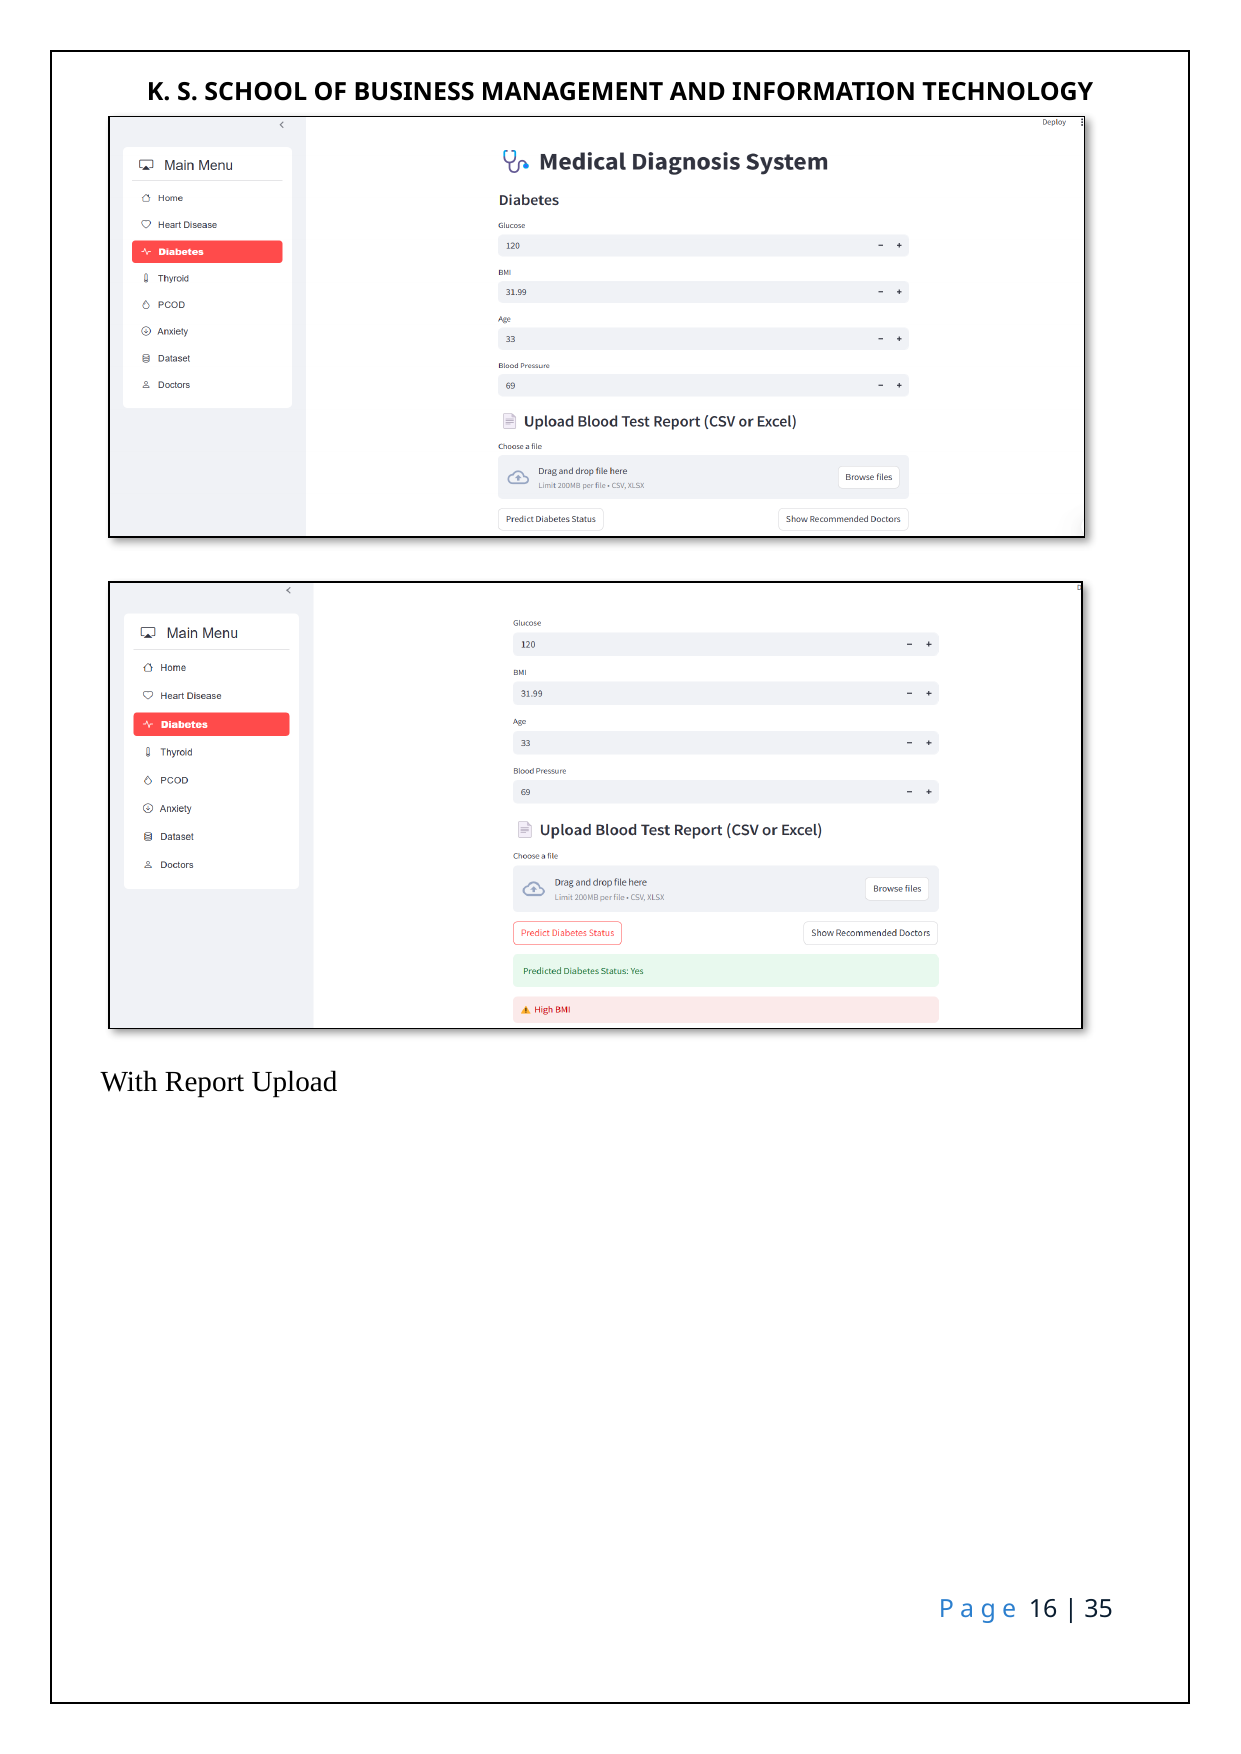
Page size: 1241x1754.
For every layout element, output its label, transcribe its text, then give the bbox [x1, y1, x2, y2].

picture [110, 117, 1084, 536]
text With Report Upload [100, 1064, 1140, 1098]
picture [110, 583, 1081, 1028]
